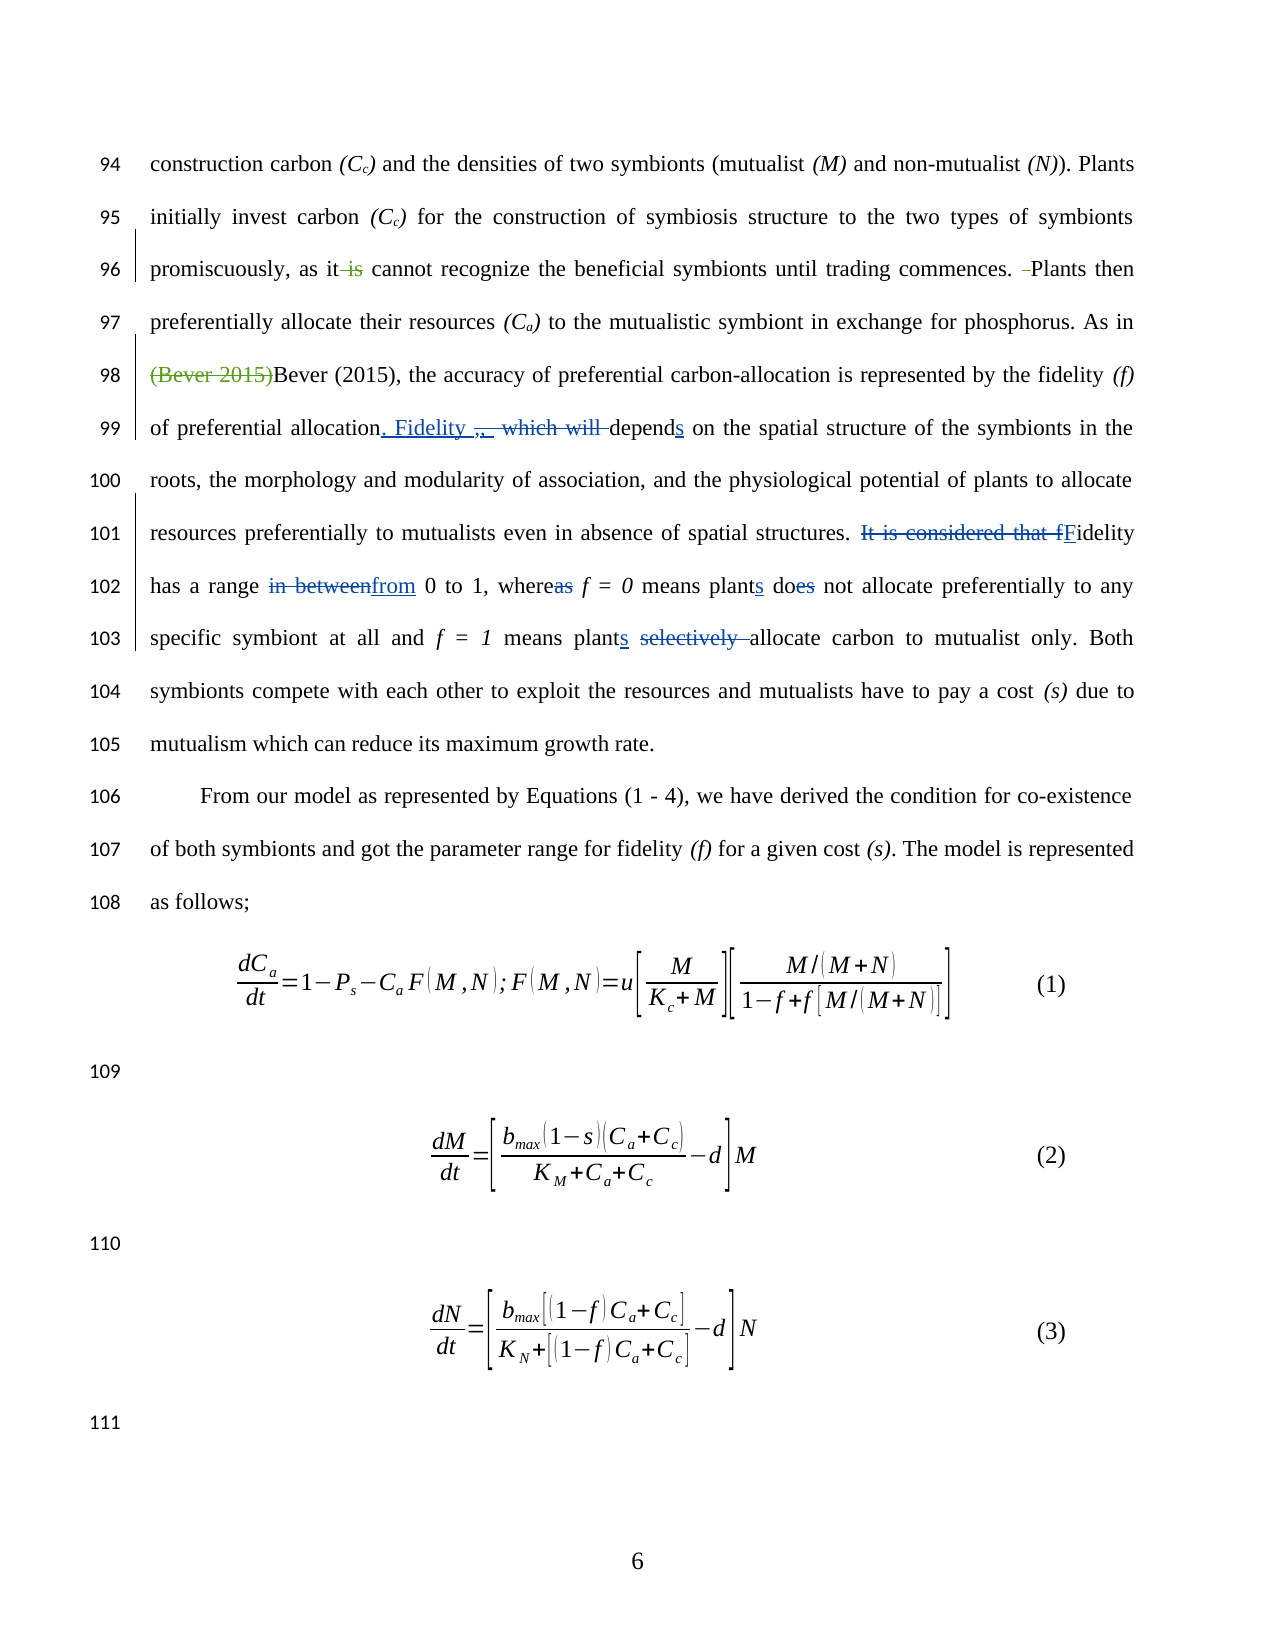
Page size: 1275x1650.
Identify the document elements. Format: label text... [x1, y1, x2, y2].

text From our model as represented by Equations (1 - 4), we have derived the condition for co-existence of both symbionts and got the parameter range for fidelity (f) for a given cost (s). The model is represented as follows; [150, 782, 1134, 914]
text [150, 150, 1134, 756]
table_header (2) [1031, 1111, 1140, 1227]
table_header [156, 1111, 1031, 1227]
table_header (1) [1031, 941, 1140, 1056]
table_header [156, 941, 1031, 1056]
table_header [156, 1283, 1031, 1406]
table_header (3) [1031, 1283, 1140, 1406]
